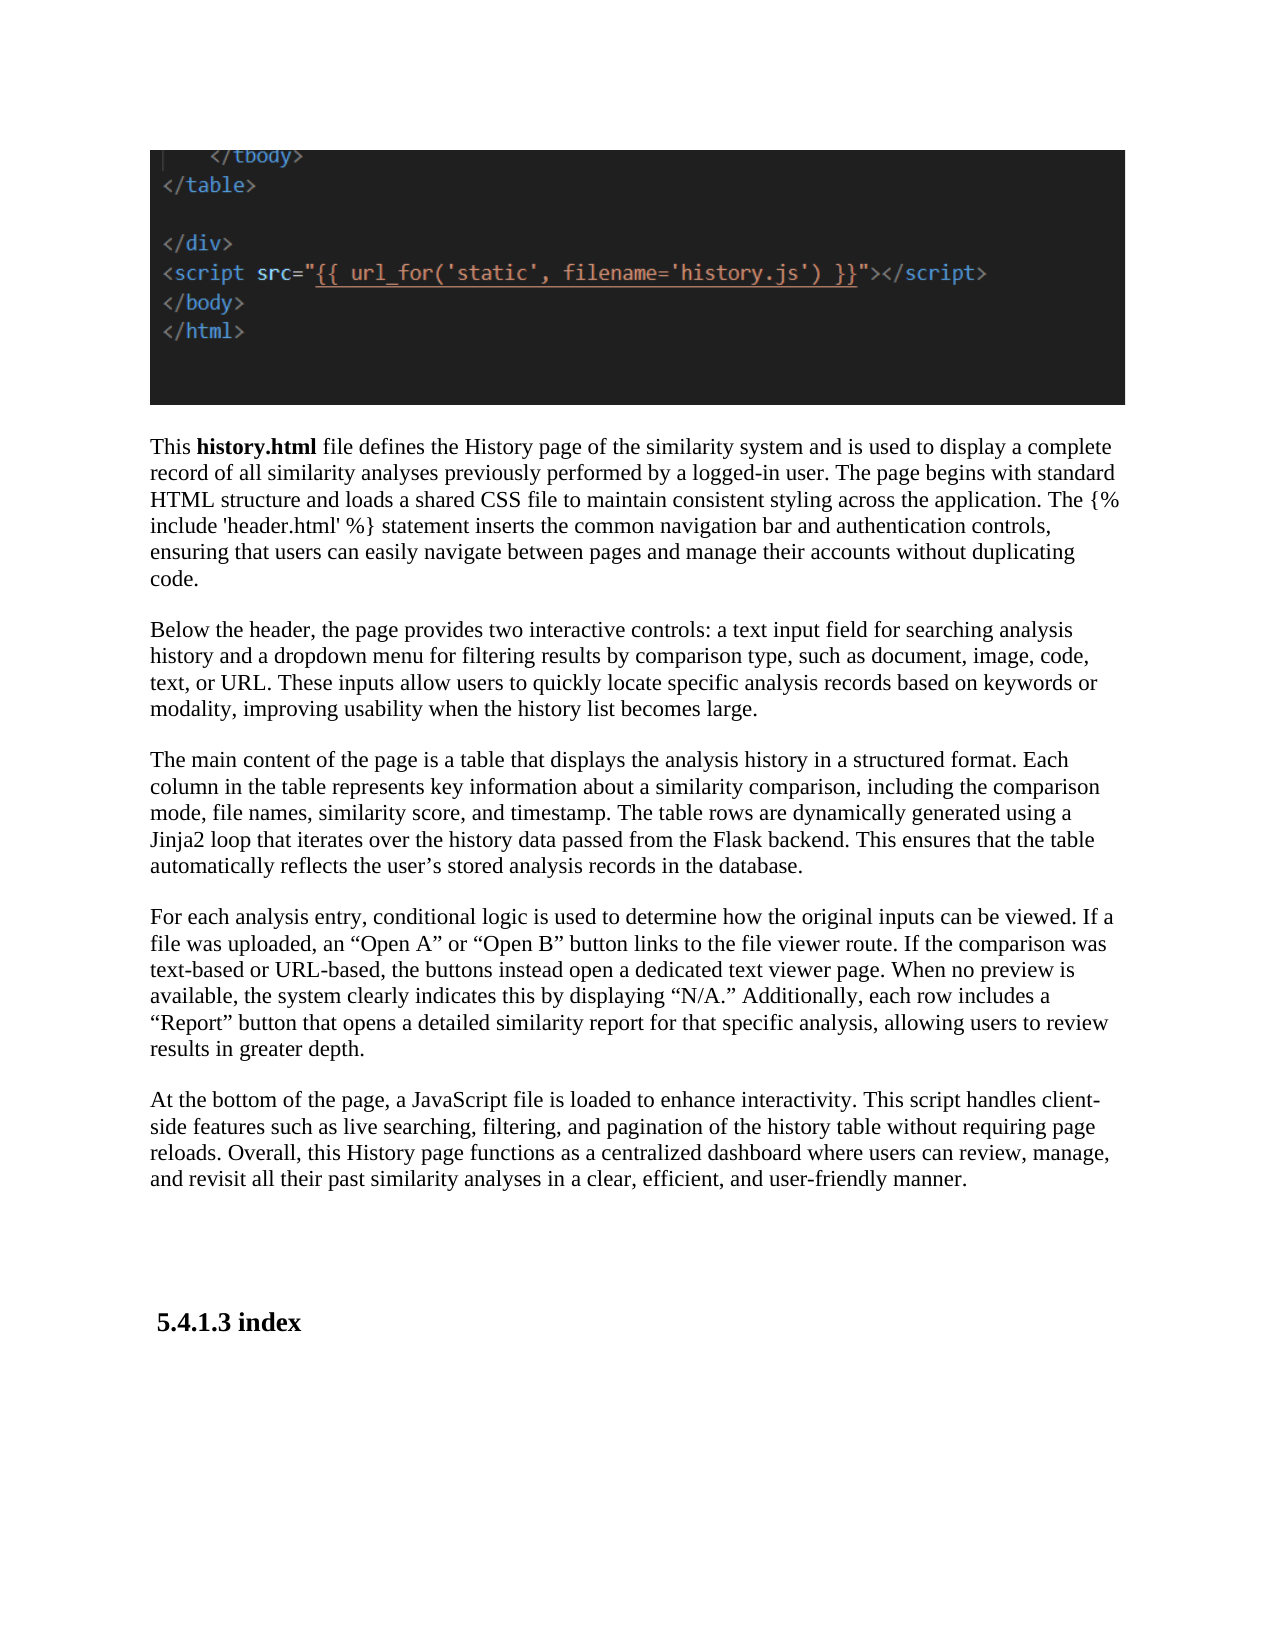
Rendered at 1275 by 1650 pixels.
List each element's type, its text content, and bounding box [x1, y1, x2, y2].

subtitle 5.4.1.3 index [150, 1306, 1125, 1338]
text This history.html file defines the History page of the similarity system and is used to display a complete record of all similarity analyses previously performed by a logged-in user. The page begins with standard HTML structure and loads a shared CSS file to maintain consistent styling across the application. The {% include 'header.html' %} statement inserts the common navigation bar and authentication controls, ensuring that users can easily navigate between pages and manage their accounts without duplicating code. [150, 433, 1125, 591]
text Below the header, the page provides two interactive controls: a text input field for searching analysis history and a dropdown menu for filtering results by comparison type, such as document, image, code, text, or URL. These inputs allow users to quickly locate specific analysis records based on keywords or modality, improving usability when the history list becomes large. [150, 616, 1125, 722]
text For each analysis entry, conditional logic is used to determine how the original inputs can be viewed. If a file was uploaded, an “Open A” or “Open B” button links to the file viewer route. If the comparison was text-based or URL-based, the buttons instead open a dedicated text viewer page. When no preview is available, the system clearly indicates this by displaying “N/A.” Additionally, each row includes a “Report” button that opens a detailed similarity report for that specific analysis, allowing users to review results in greater depth. [150, 903, 1125, 1061]
text At the bottom of the page, a JavaScript file is loaded to enhance interactivity. This script handles client-side features such as live searching, filtering, and pagination of the history table without requiring page reloads. Overall, this History page functions as a centralized dashboard where users can review, manage, and revisit all their past similarity analyses in a clear, efficient, and user-friendly manner. [150, 1086, 1125, 1192]
picture [150, 150, 1125, 405]
text The main content of the page is a table that displays the analysis history in a structured format. Each column in the table represents key information about a similarity comparison, including the comparison mode, file names, similarity score, and timestamp. The table rows are dynamically generated using a Jinja2 loop that iterates over the history data passed from the Flask backend. This ensures that the table automatically reflects the user’s stored analysis records in the database. [150, 747, 1125, 878]
